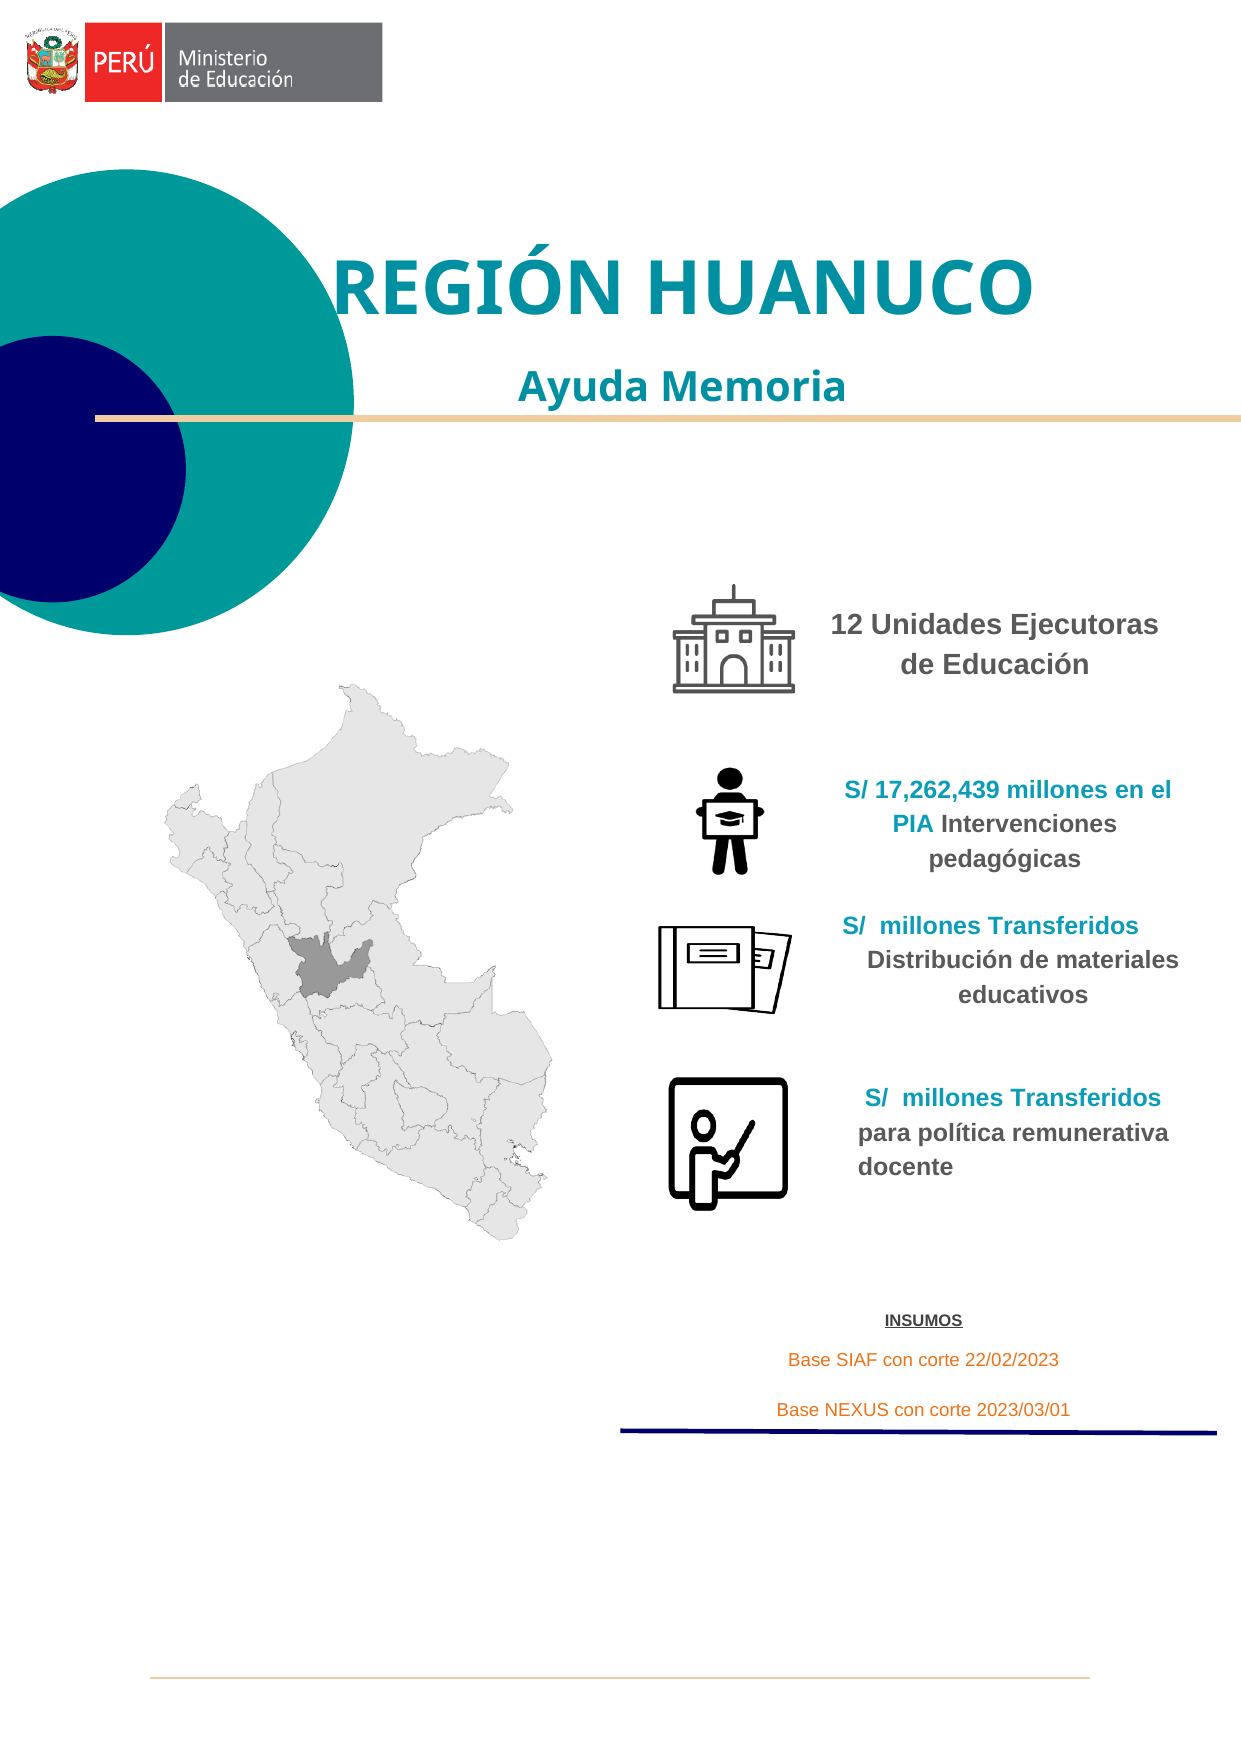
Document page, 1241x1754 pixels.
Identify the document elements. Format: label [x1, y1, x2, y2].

picture [664, 749, 793, 894]
picture [179, 50, 292, 87]
picture [150, 675, 586, 1255]
picture [646, 1045, 801, 1227]
picture [617, 913, 816, 1021]
picture [21, 28, 81, 98]
